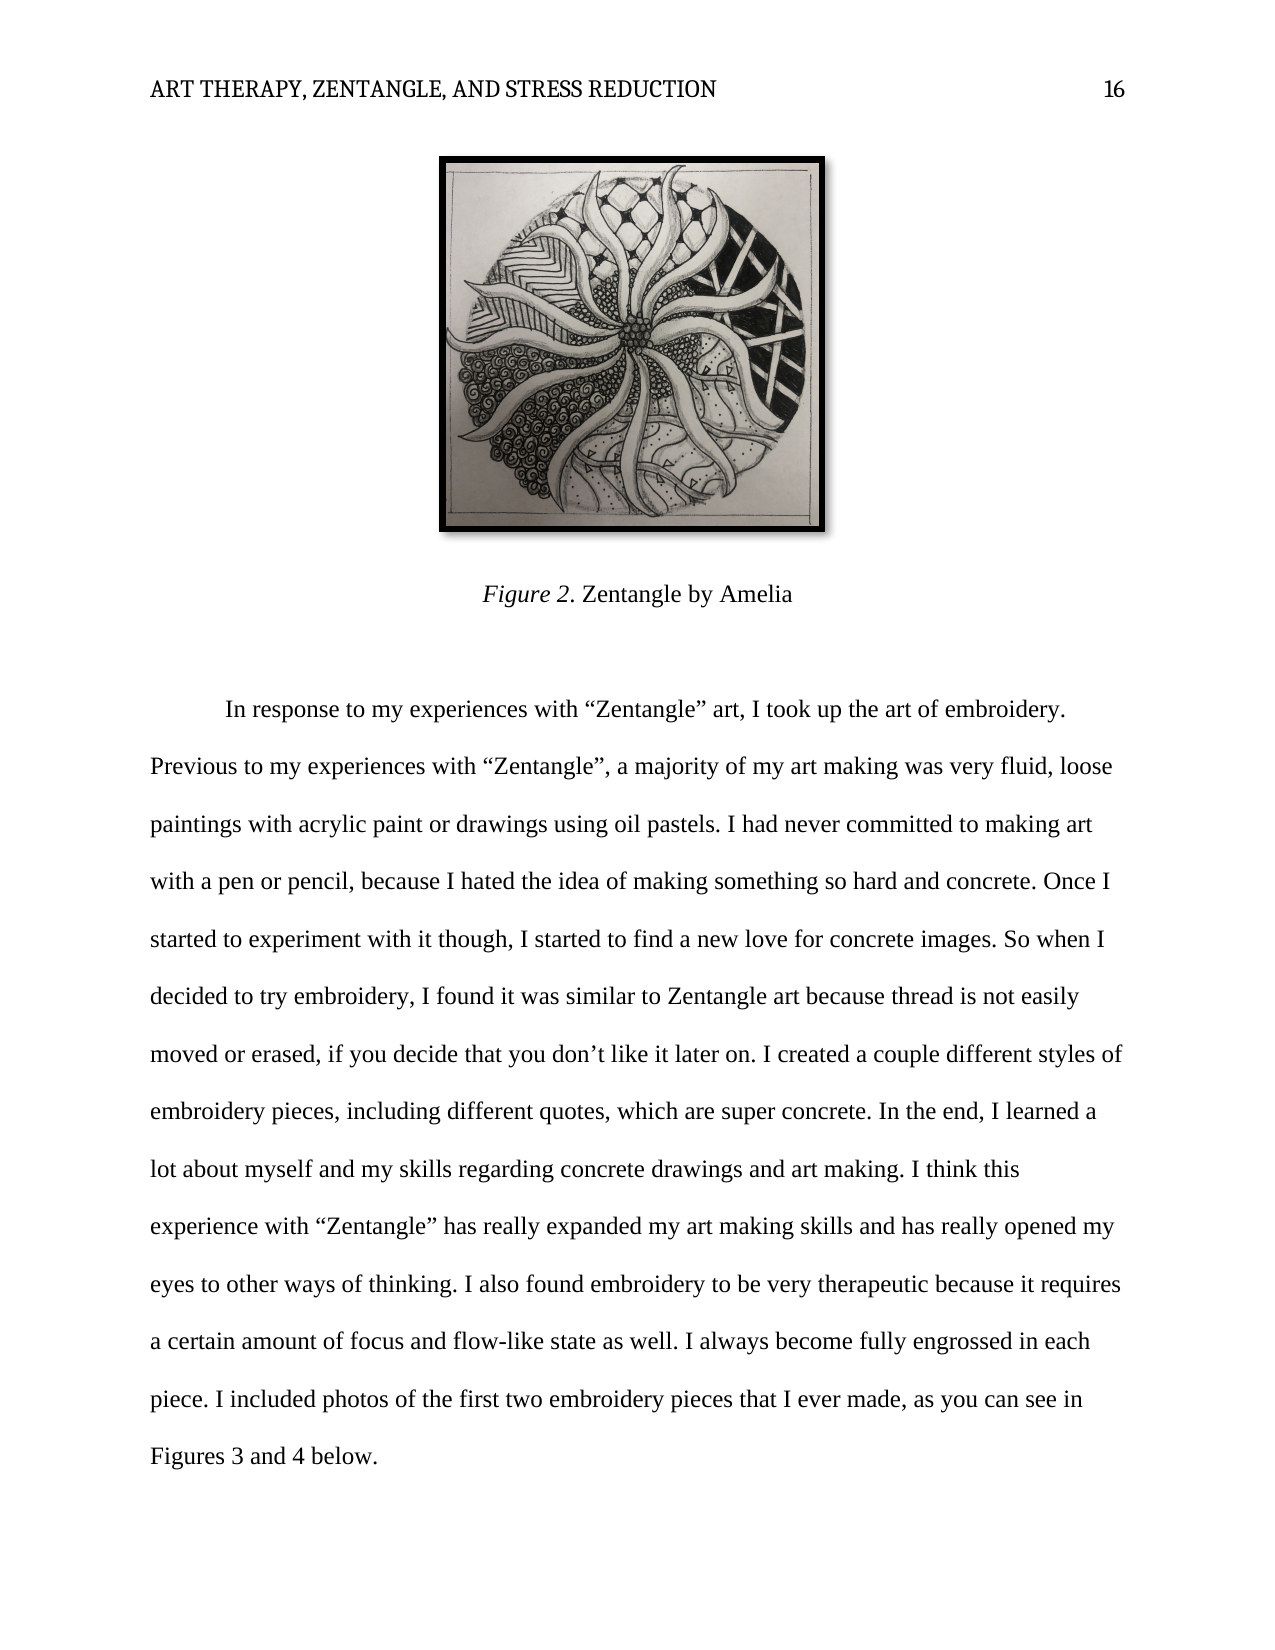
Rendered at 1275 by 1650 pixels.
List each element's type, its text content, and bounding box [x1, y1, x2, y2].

text In response to my experiences with “Zentangle” art, I took up the art of embroidery. Previous to my experiences with “Zentangle”, a majority of my art making was very fluid, loose paintings with acrylic paint or drawings using oil pastels. I had never committed to making art with a pen or pencil, because I hated the idea of making something so hard and concrete. Once I started to experiment with it though, I started to find a new love for concrete images. So when I decided to try embroidery, because thread is not easily moved or erased if you decide that you don’t like it later on. I created a couple different styles of embroidery pieces, including different quotes, which are super concrete. In the end, I learned a lot about myself and my skills regarding concrete drawings and art making. I think this experience with “Zentangle” has really expanded my art making skills and has really opened my eyes to other ways of thinking. I also found embroidery to be very therapeutic because it requires a certain amount of focus and flow-like state as well. I always become fully engrossed in each piece. I included photos of the first two embroidery pieces that I ever made, as you can see in Figures 3 and 4 below. [150, 694, 1125, 1470]
picture [446, 163, 819, 526]
text Figure 2. Zentangle by Amelia [150, 579, 1125, 608]
